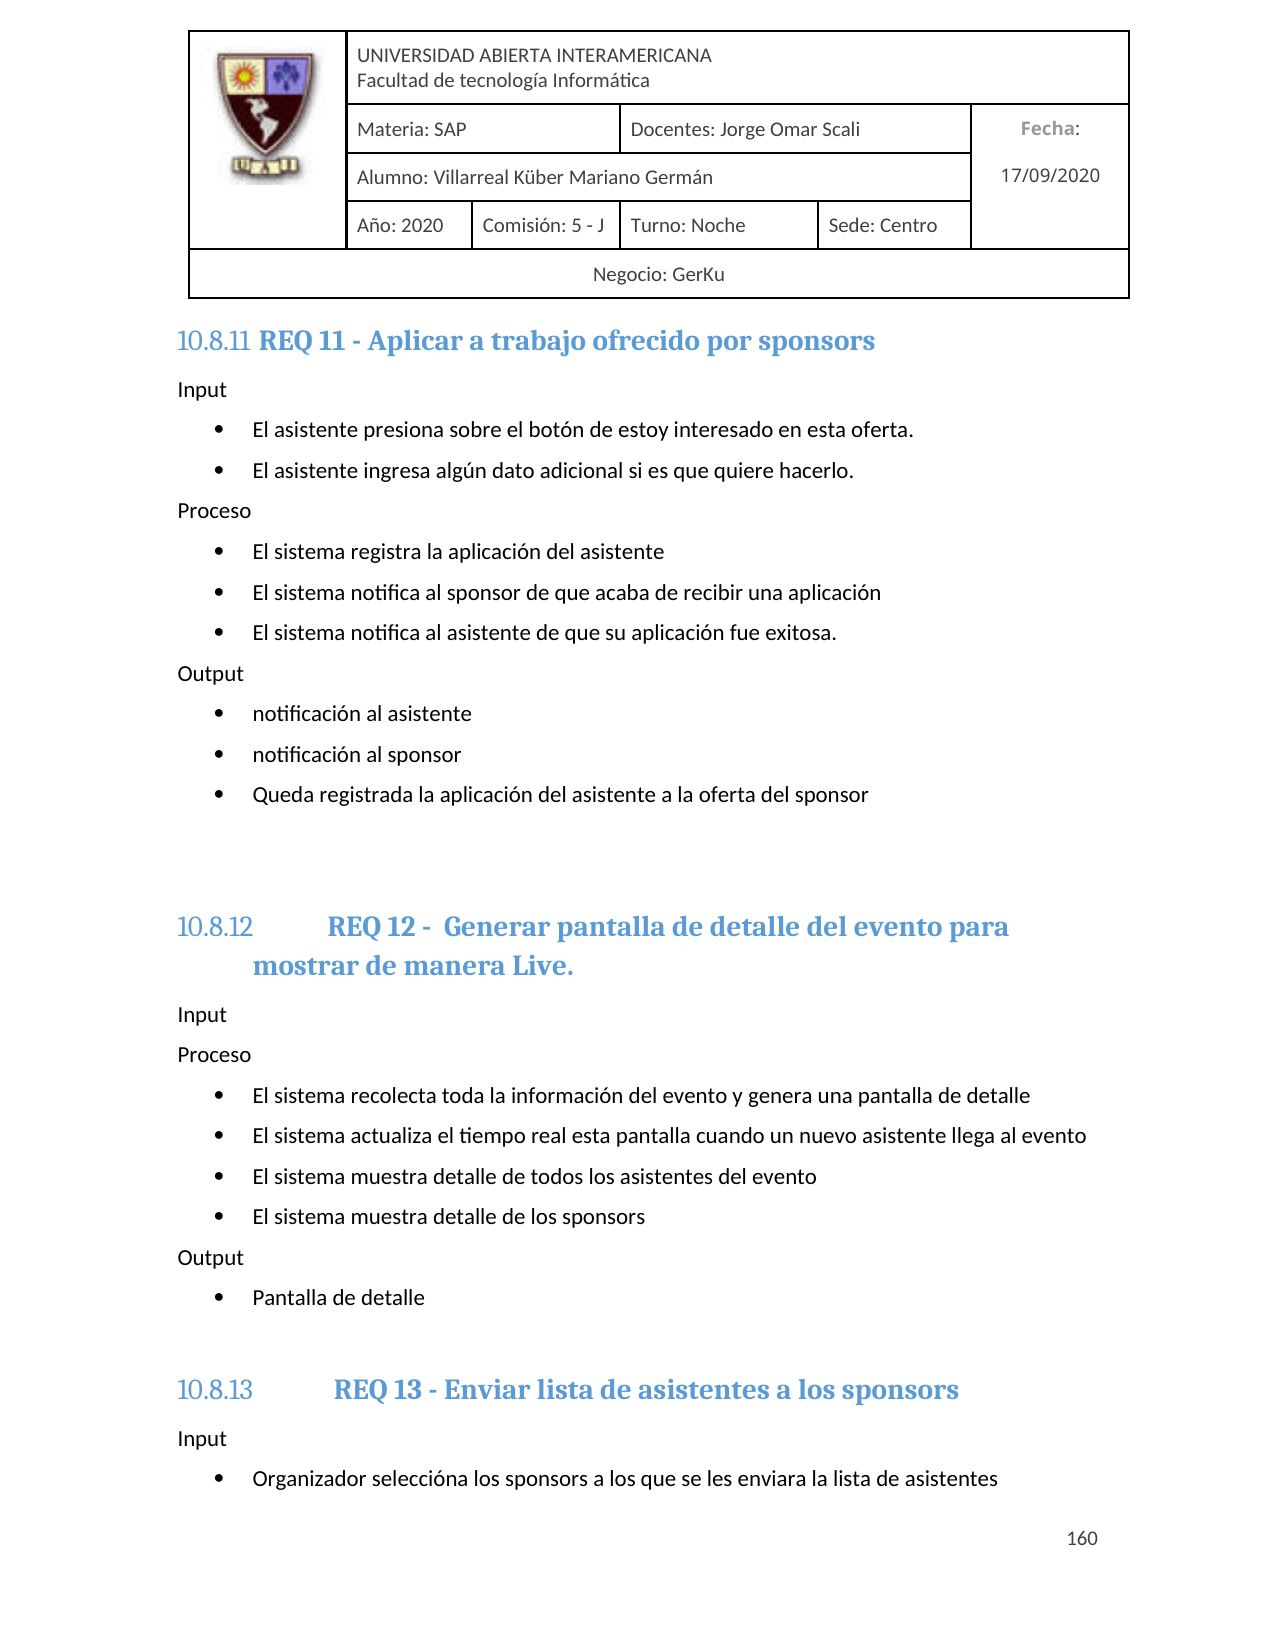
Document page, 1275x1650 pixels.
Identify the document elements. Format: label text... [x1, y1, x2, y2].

list El sistema notifica al asistente de que su aplicación fue exitosa. [215, 618, 1098, 646]
list El sistema muestra detalle de todos los asistentes del evento [215, 1162, 1098, 1190]
subtitle REQ 13 - Enviar lista de asistentes a los sponsors [177, 1373, 1098, 1406]
list notificación al asistente [215, 699, 1098, 727]
list notificación al sponsor [215, 740, 1098, 768]
text Proceso [177, 497, 1098, 525]
subtitle REQ 11 - Aplicar a trabajo ofrecido por sponsors [177, 324, 1098, 358]
list El sistema registra la aplicación del asistente [215, 537, 1098, 565]
list El sistema muestra detalle de los sponsors [215, 1202, 1098, 1230]
text Proceso [177, 1040, 1098, 1068]
list El sistema notifica al sponsor de que acaba de recibir una aplicación [215, 578, 1098, 606]
list El sistema recolecta toda la información del evento y genera una pantalla de detalle [215, 1081, 1098, 1109]
text Input [177, 375, 1098, 403]
text Input [177, 1000, 1098, 1028]
list El asistente ingresa algún dato adicional si es que quiere hacerlo. [215, 456, 1098, 484]
list El sistema actualiza el tiempo real esta pantalla cuando un nuevo asistente llega al evento [215, 1121, 1098, 1149]
text Input [177, 1424, 1098, 1452]
list El asistente presiona sobre el botón de estoy interesado en esta oferta. [215, 416, 1098, 444]
subtitle REQ 12 - Generar pantalla de detalle del evento para mostrar de manera Live. [177, 910, 1098, 982]
list Queda registrada la aplicación del asistente a la oferta del sponsor [215, 780, 1098, 808]
list Organizador seleccióna los sponsors a los que se les enviara la lista de asistentes [215, 1464, 1098, 1492]
text Output [177, 659, 1098, 687]
text Output [177, 1243, 1098, 1271]
picture [198, 42, 332, 192]
list Pantalla de detalle [215, 1283, 1098, 1311]
